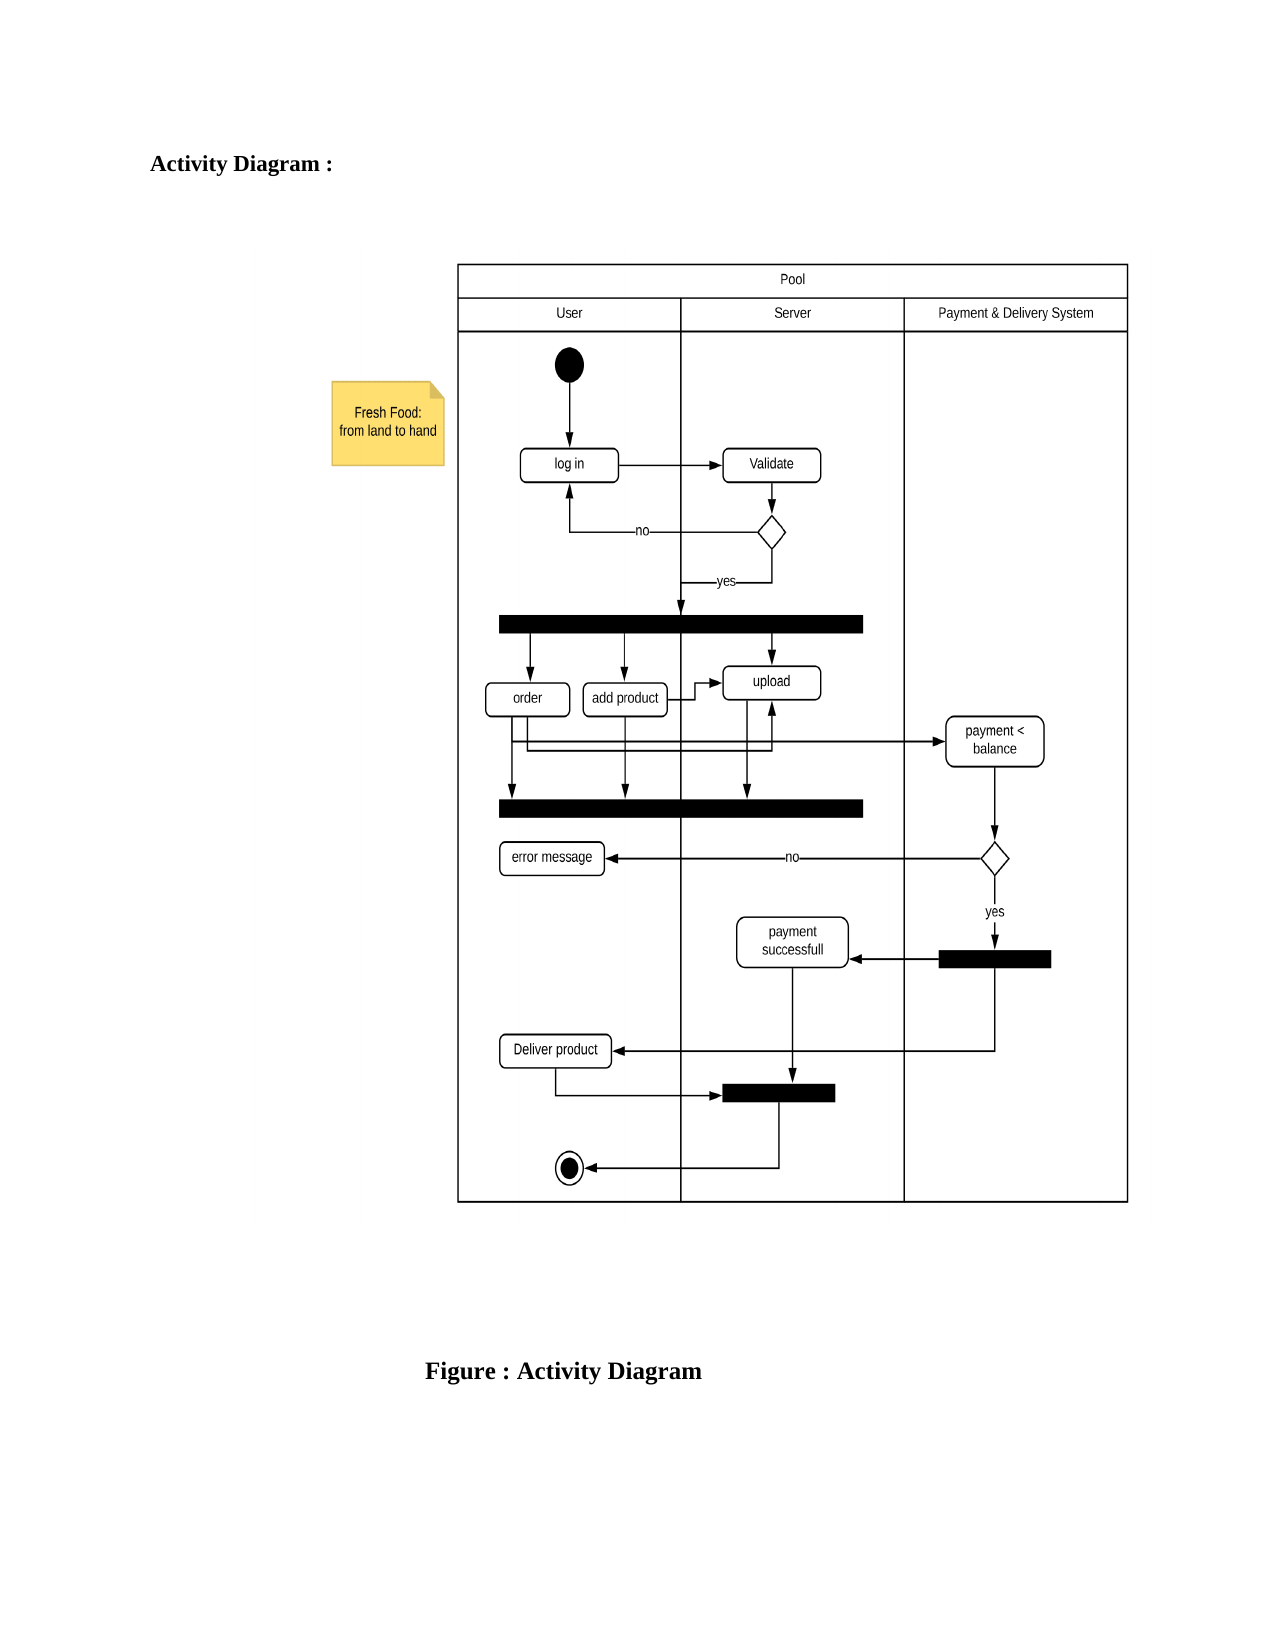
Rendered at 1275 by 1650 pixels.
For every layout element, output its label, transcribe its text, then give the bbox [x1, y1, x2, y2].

text Figure : Activity Diagram [150, 1356, 1125, 1385]
text Activity Diagram : [150, 150, 1125, 241]
picture [150, 241, 1275, 1224]
